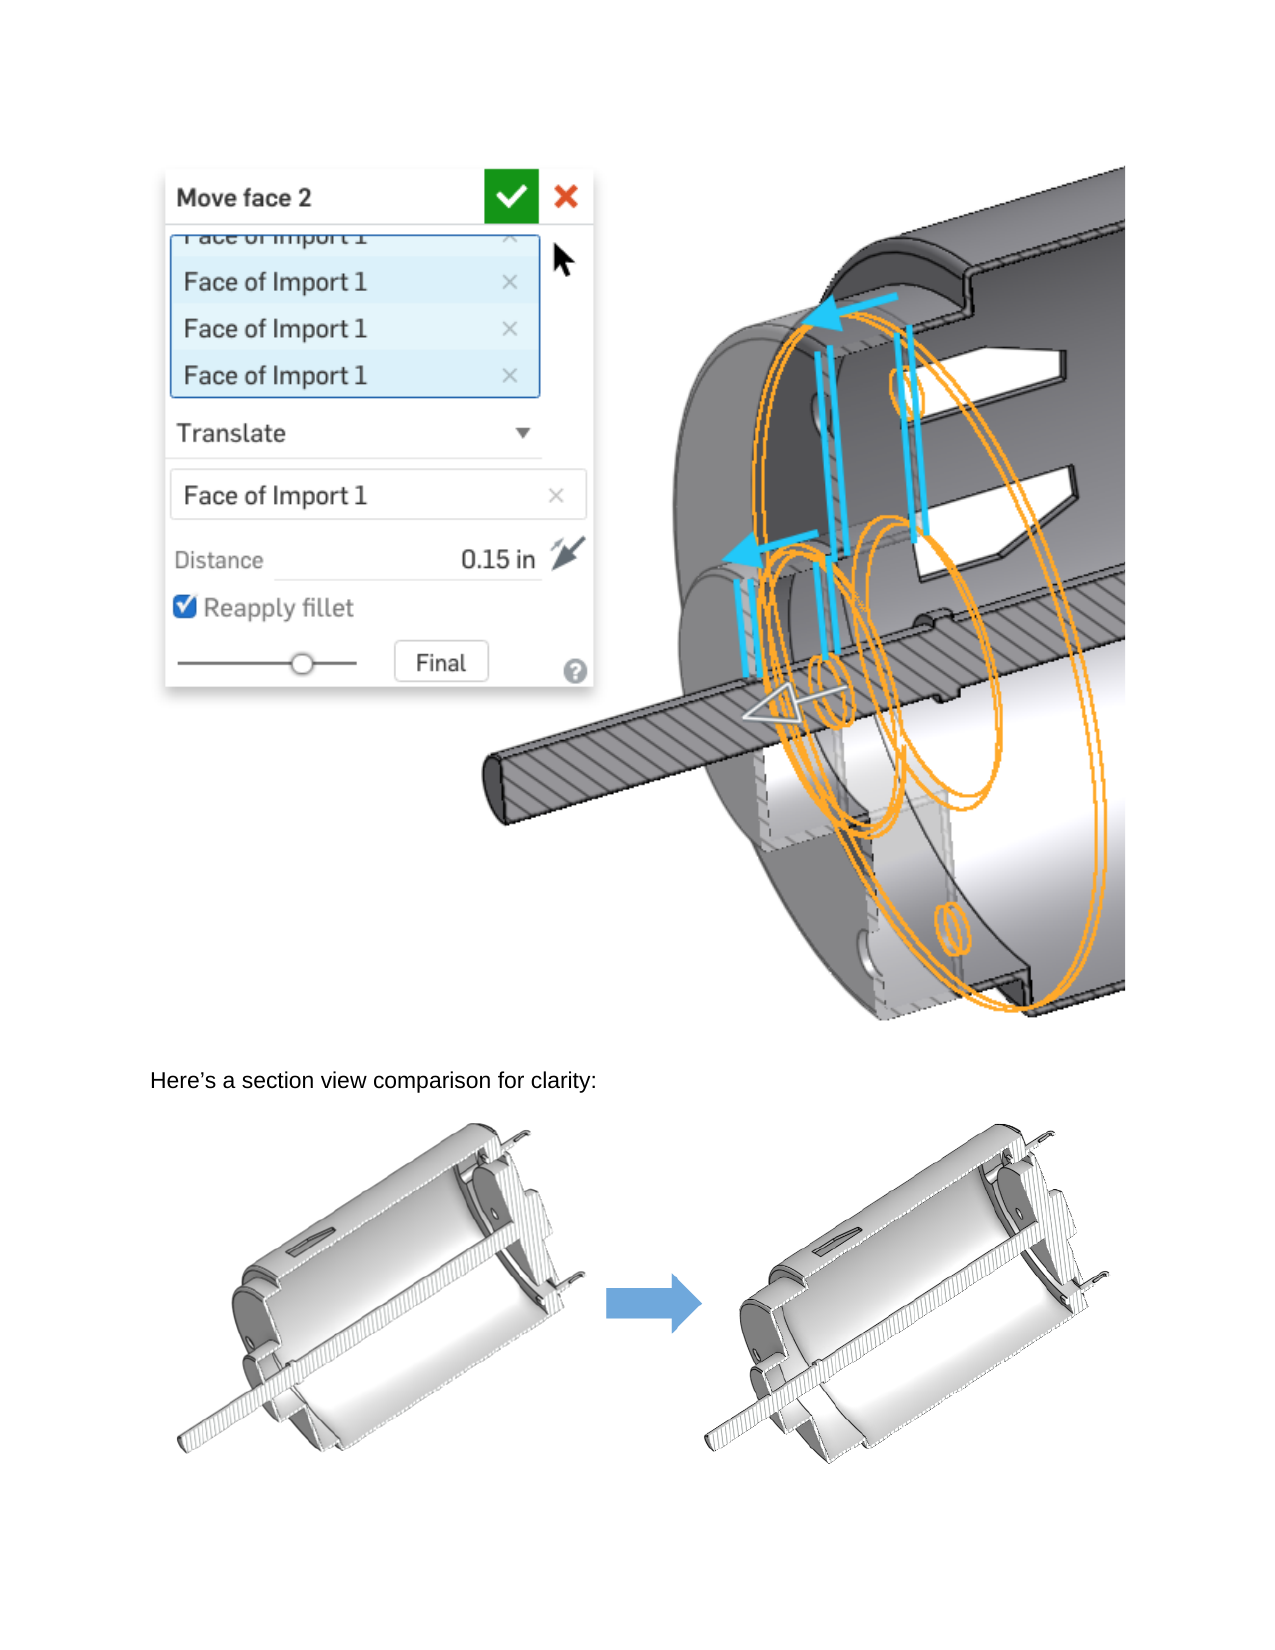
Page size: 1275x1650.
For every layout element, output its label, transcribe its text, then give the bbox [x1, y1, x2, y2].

picture [150, 150, 1125, 1055]
picture [150, 1105, 1125, 1477]
text Here’s a section view comparison for clarity: [150, 1067, 1125, 1093]
